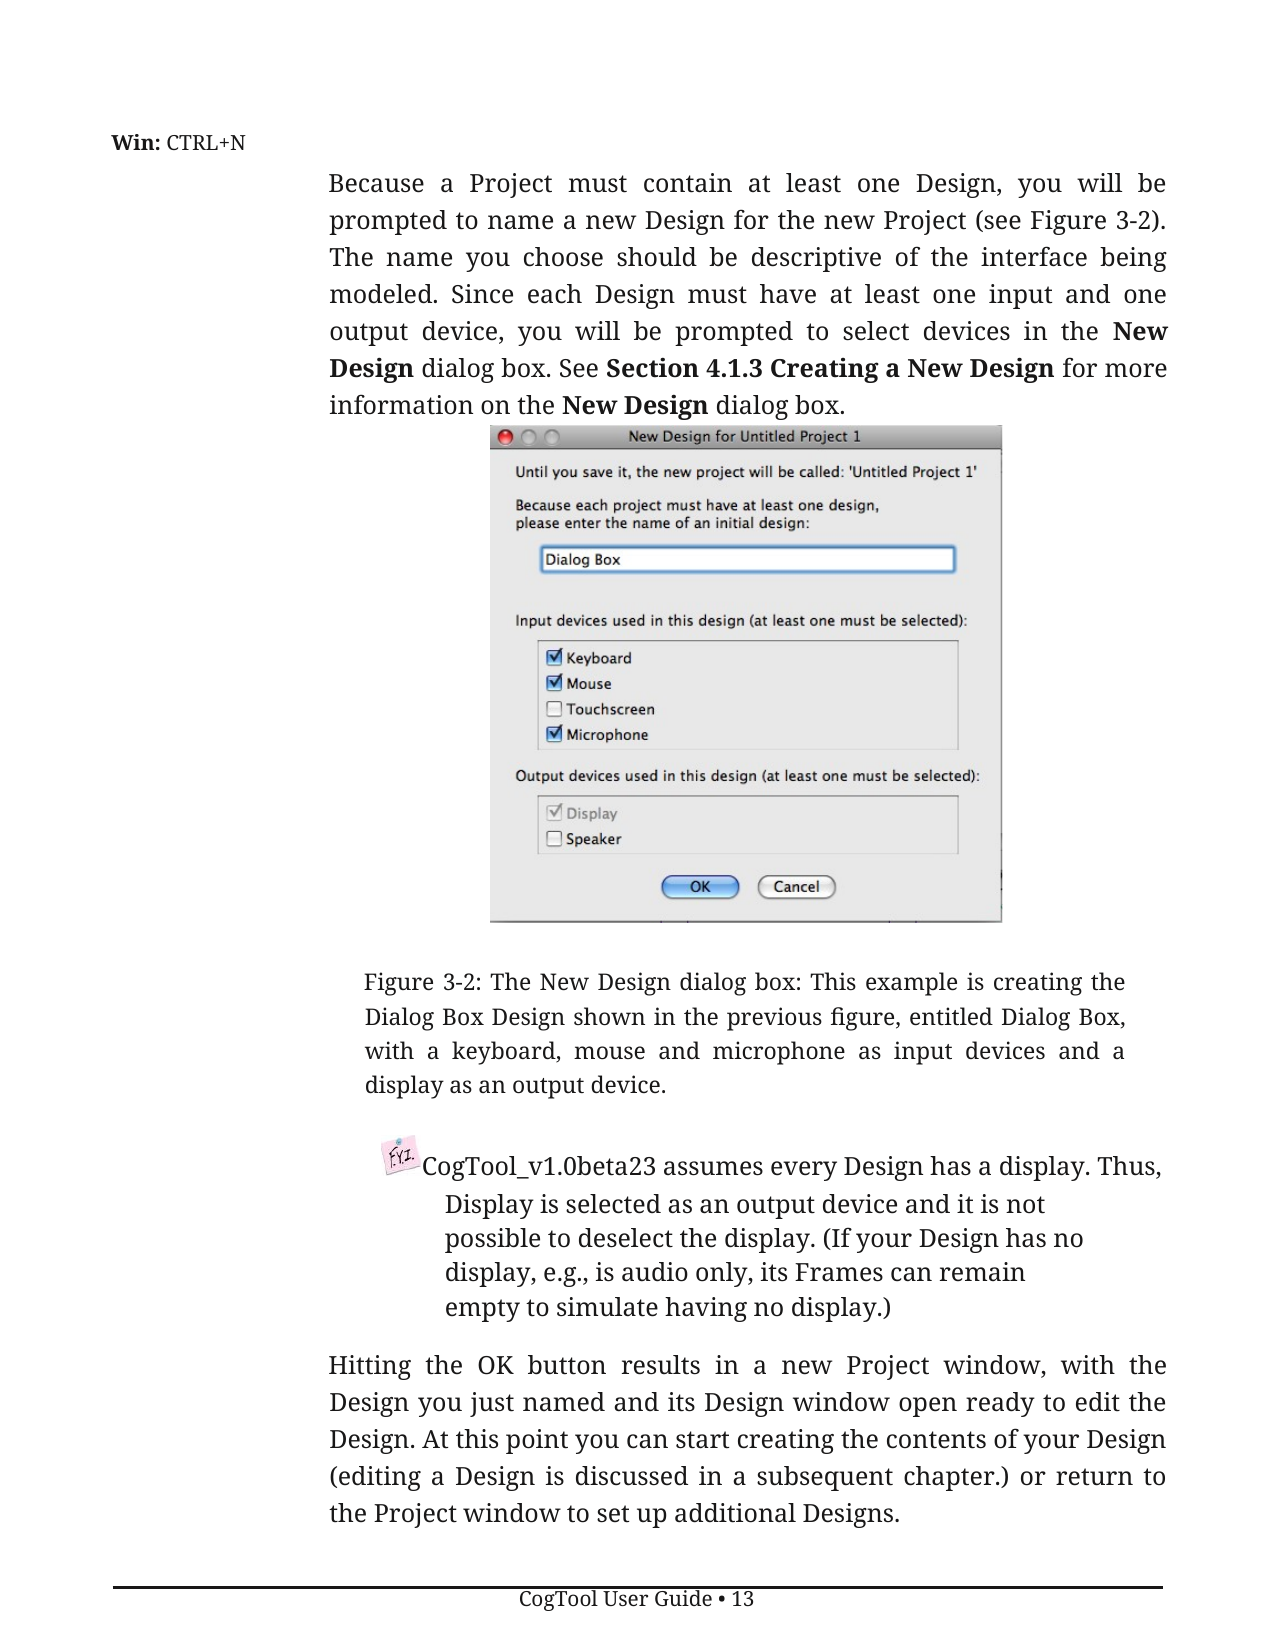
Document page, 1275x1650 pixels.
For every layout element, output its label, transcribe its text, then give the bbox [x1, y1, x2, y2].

text Figure 3-2: The New Design dialog box: This example is creating the Dialog Box Design shown in the previous figure, entitled Dialog Box, with a keyboard, mouse and microphone as input devices and a display as an output device. [363, 966, 1127, 1101]
text Hitting the OK button results in a new Project window, with the Design you just named and its Design window open ready to edit the Design. At this point you can start creating the contents of your Design (editing a Design is discussed in a subsequent chapter.) or return to the Project window to set up additional Designs. [328, 1347, 1168, 1530]
picture [381, 1135, 422, 1176]
text Display is selected as an output device and it is not possible to deselect the display. (If your Design has no display, e.g., is audio only, its Frames can remain empty to simulate having no display.) [416, 1186, 1107, 1323]
text Win: CTRL+N [111, 128, 1169, 156]
text CogTool_v1.0beta23 assumes every Design has a display. Thus, [112, 1135, 1169, 1183]
text Because a Project must contain at least one Design, you will be prompted to name a new Design for the new Project (see Figure 3-2). The name you choose should be descriptive of the interface being modeled. Since each Design must have at least one input and one output device, you will be prompted to select devices in the New Design dialog box. See Section 4.1.3 Creating a New Design for more information on the New Design dialog box. [328, 166, 1168, 422]
picture [490, 425, 1003, 923]
